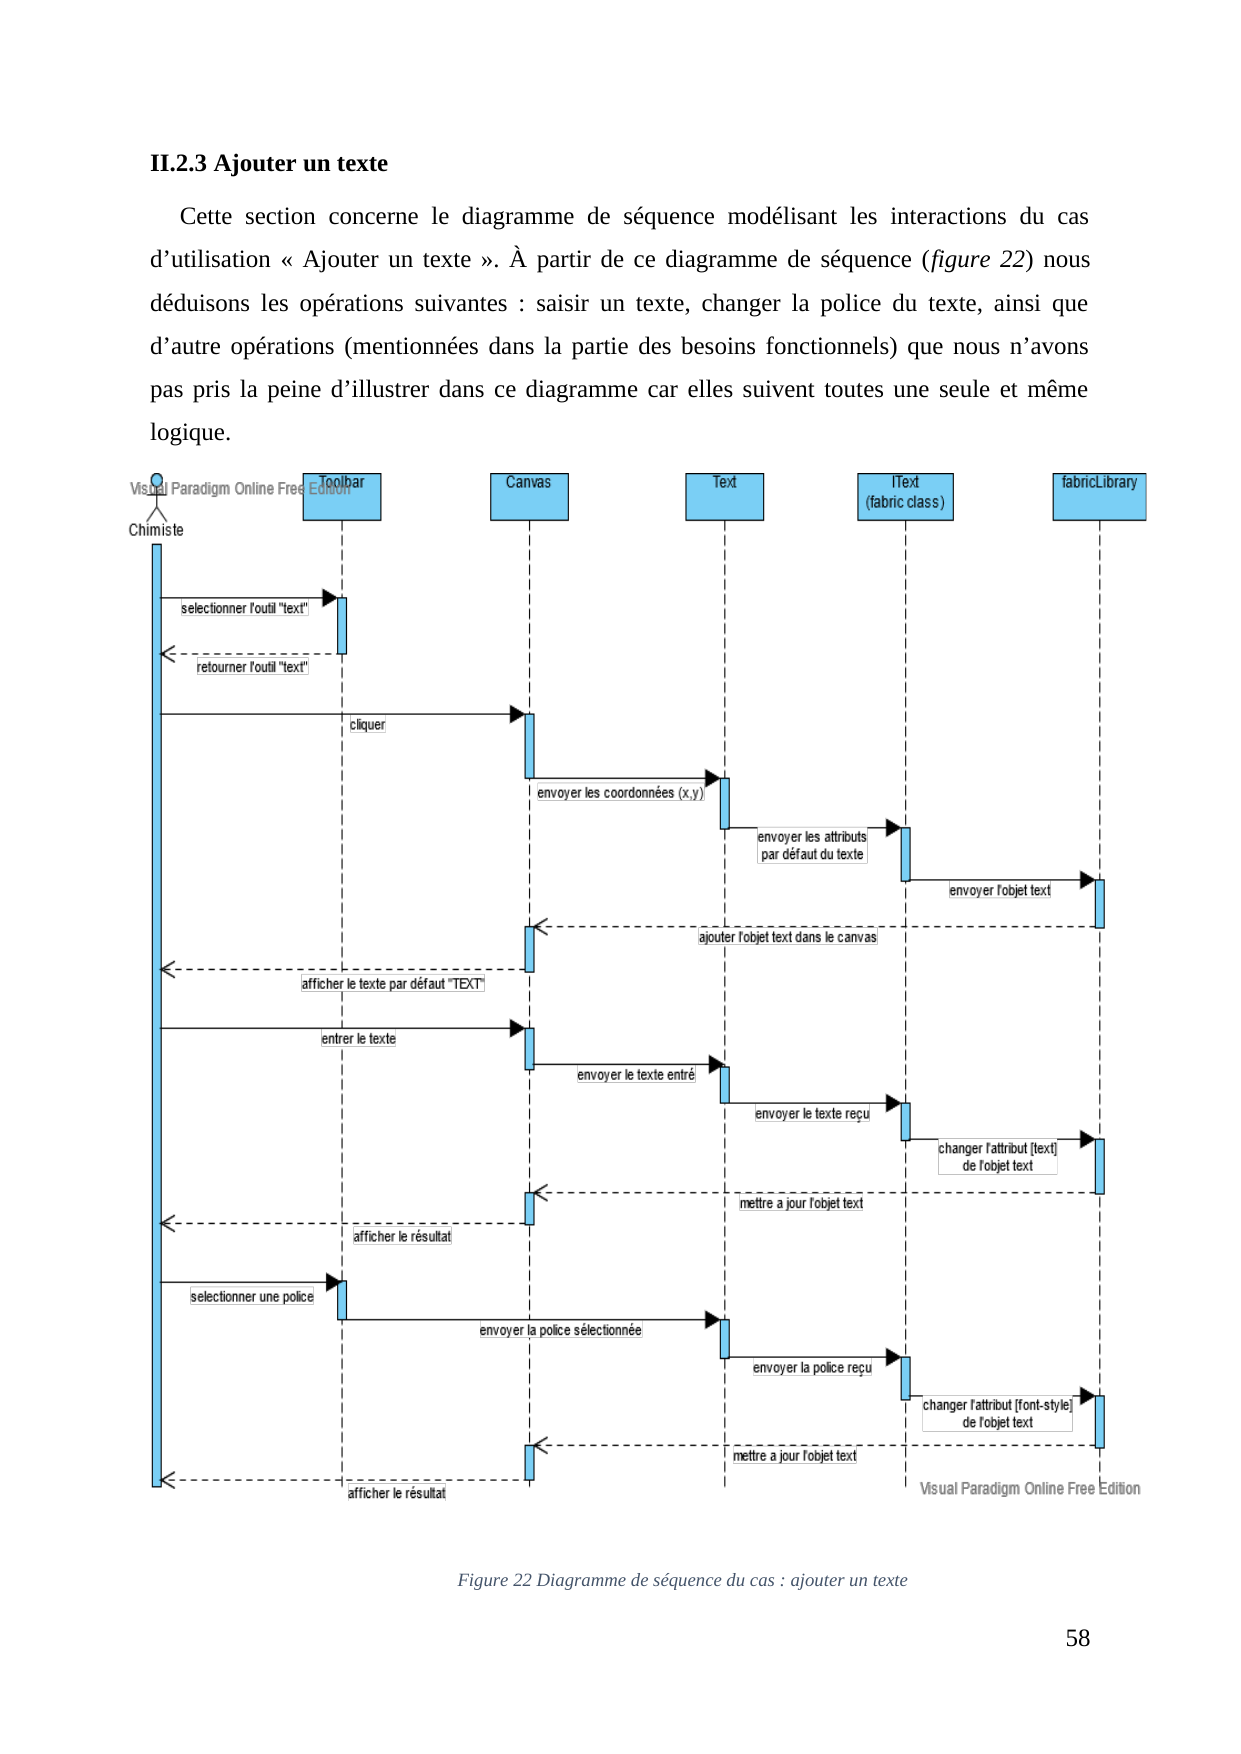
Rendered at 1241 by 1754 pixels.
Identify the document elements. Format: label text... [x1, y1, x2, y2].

subtitle Ajouter un texte [150, 148, 1090, 176]
picture [123, 473, 1147, 1501]
text Cette section concerne le diagramme de séquence modélisant les interactions du cas d’utilisation « Ajouter un texte ». À partir de ce diagramme de séquence (figure 22) nous déduisons les opérations suivantes : saisir un texte, changer la police du texte, ainsi que d’autre opérations (mentionnées dans la partie des besoins fonctionnels) que nous n’avons pas pris la peine d’illustrer dans ce diagramme car elles suivent toutes une seule et même logique. [150, 201, 1090, 446]
